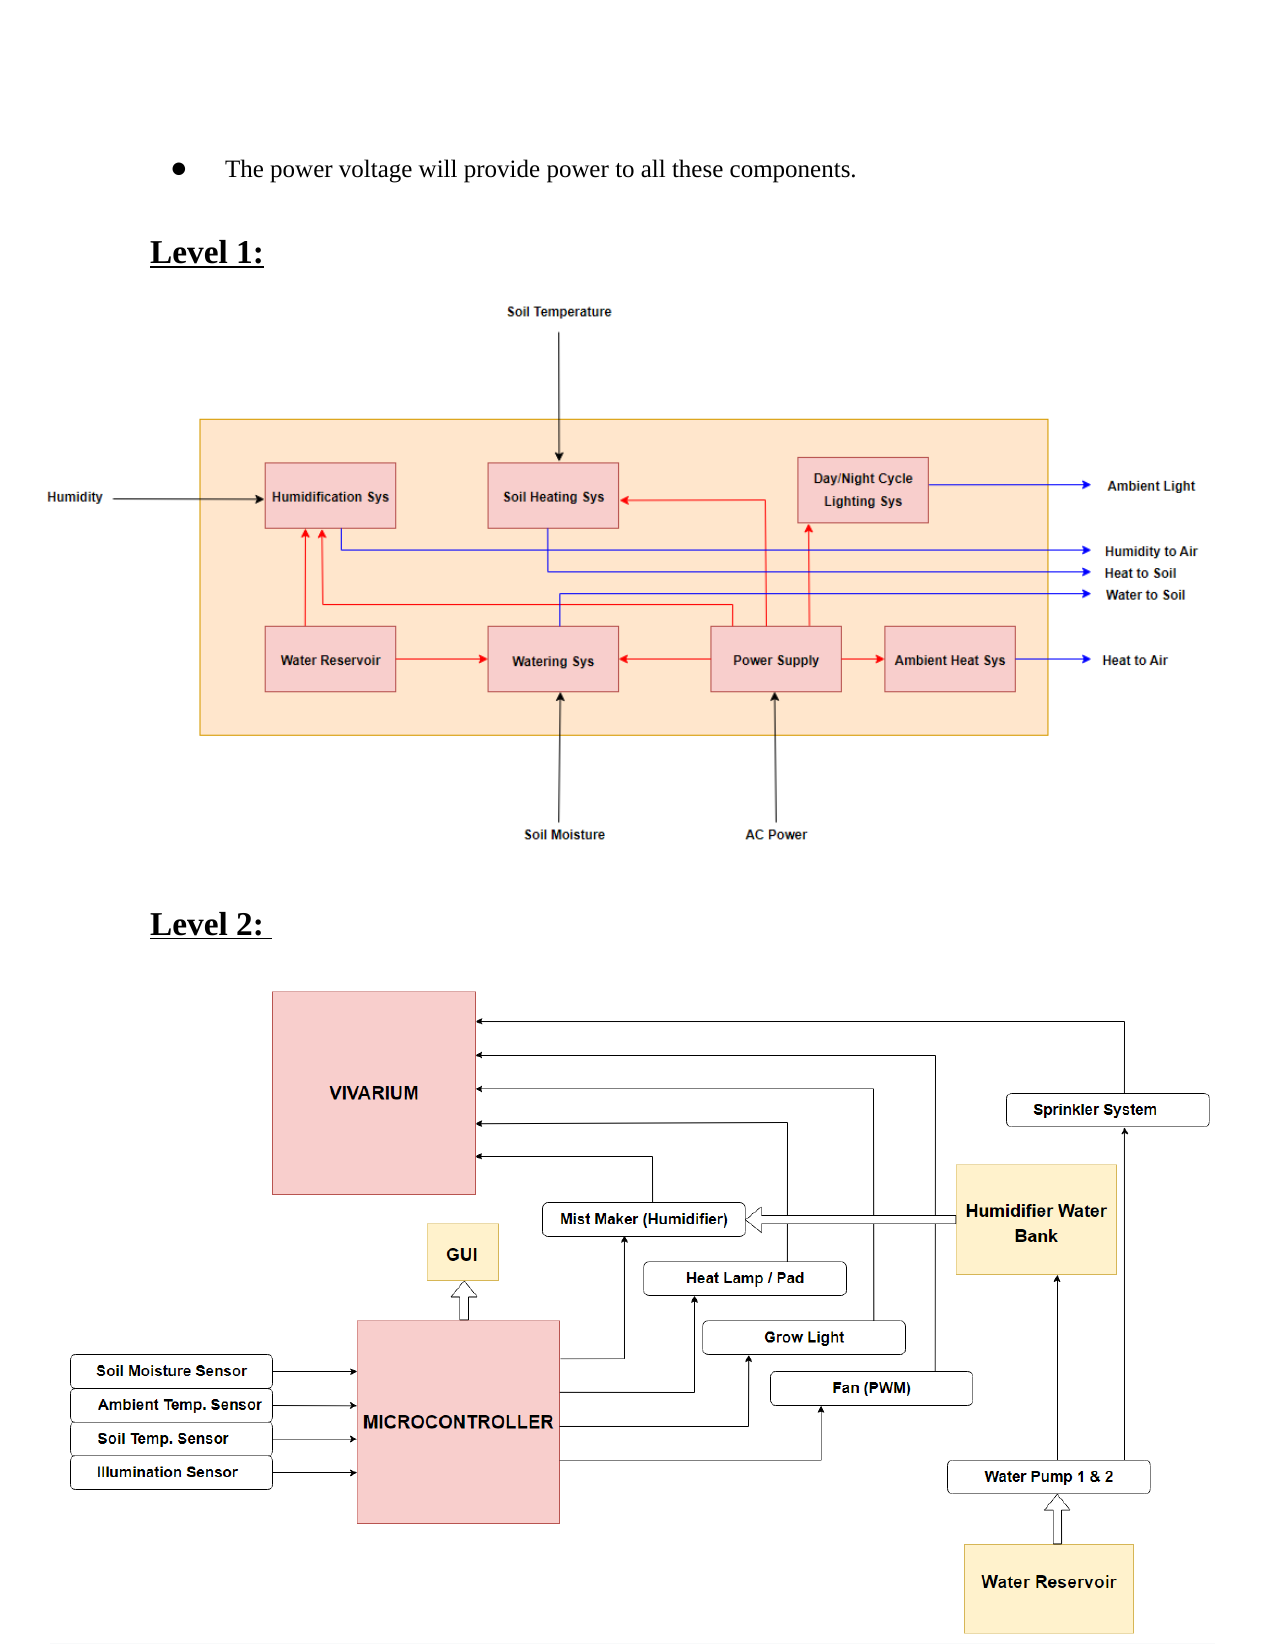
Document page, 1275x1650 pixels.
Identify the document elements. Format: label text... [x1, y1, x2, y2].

picture [31, 287, 1204, 859]
text Level 1: [150, 233, 1125, 271]
list The power voltage will provide power to all these components. [187, 150, 1125, 183]
text Level 2: [150, 904, 1125, 943]
picture [50, 970, 1215, 1644]
